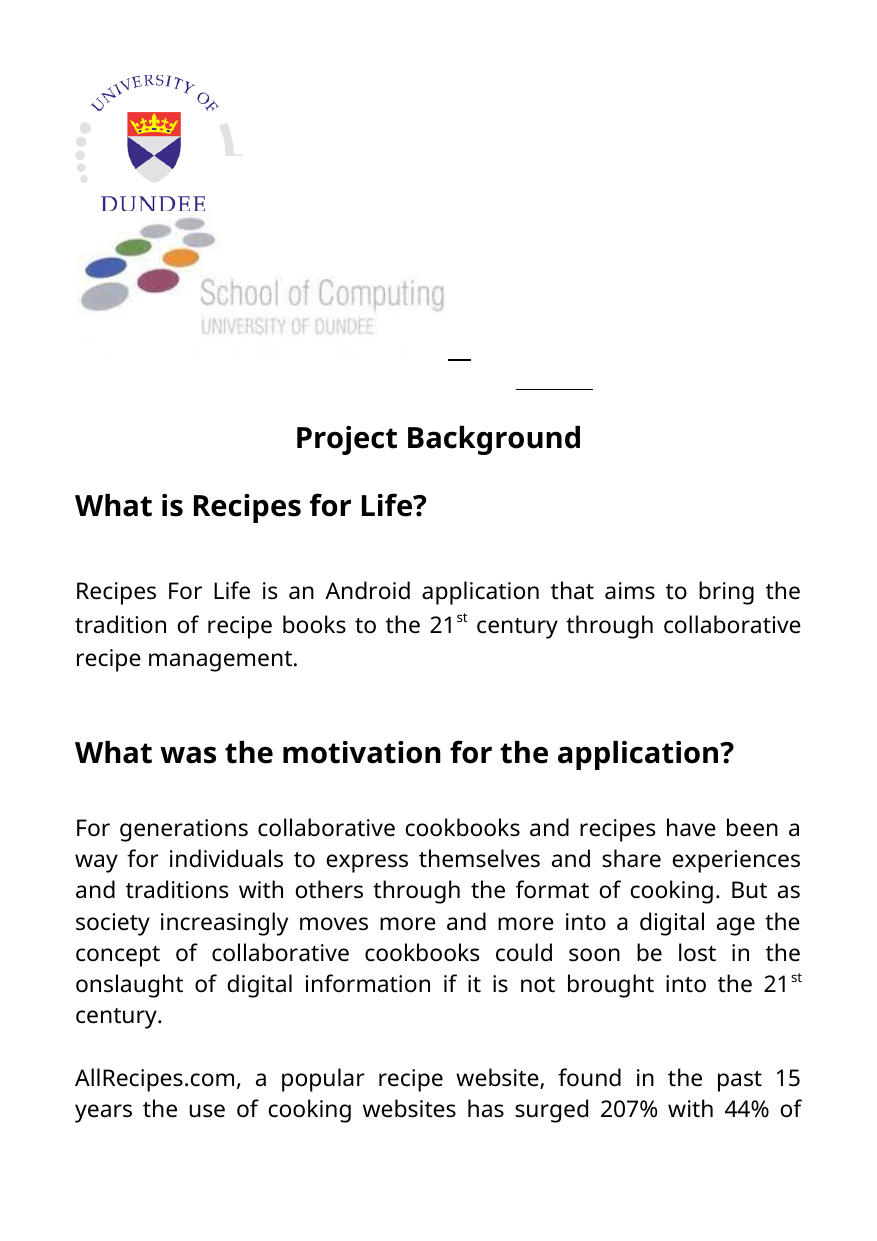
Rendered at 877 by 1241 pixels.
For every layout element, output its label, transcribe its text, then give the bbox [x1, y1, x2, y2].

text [75, 1062, 802, 1124]
subtitle What is Recipes for Life? [75, 485, 802, 525]
text For generations collaborative cookbooks and recipes have been a way for individuals to express themselves and share experiences and traditions with others through the format of cooking. But as society increasingly moves more and more into a digital age the concept of collaborative cookbooks could soon be lost in the onslaught of digital information if it is not brought into the 21st century. [75, 812, 802, 1031]
picture [75, 75, 448, 358]
subtitle Project Background [75, 417, 802, 457]
text What was the motivation for the application? [75, 732, 802, 772]
text Recipes For Life is an Android application that aims to bring the tradition of recipe books to the 21st century through collaborative recipe management. [75, 575, 802, 673]
